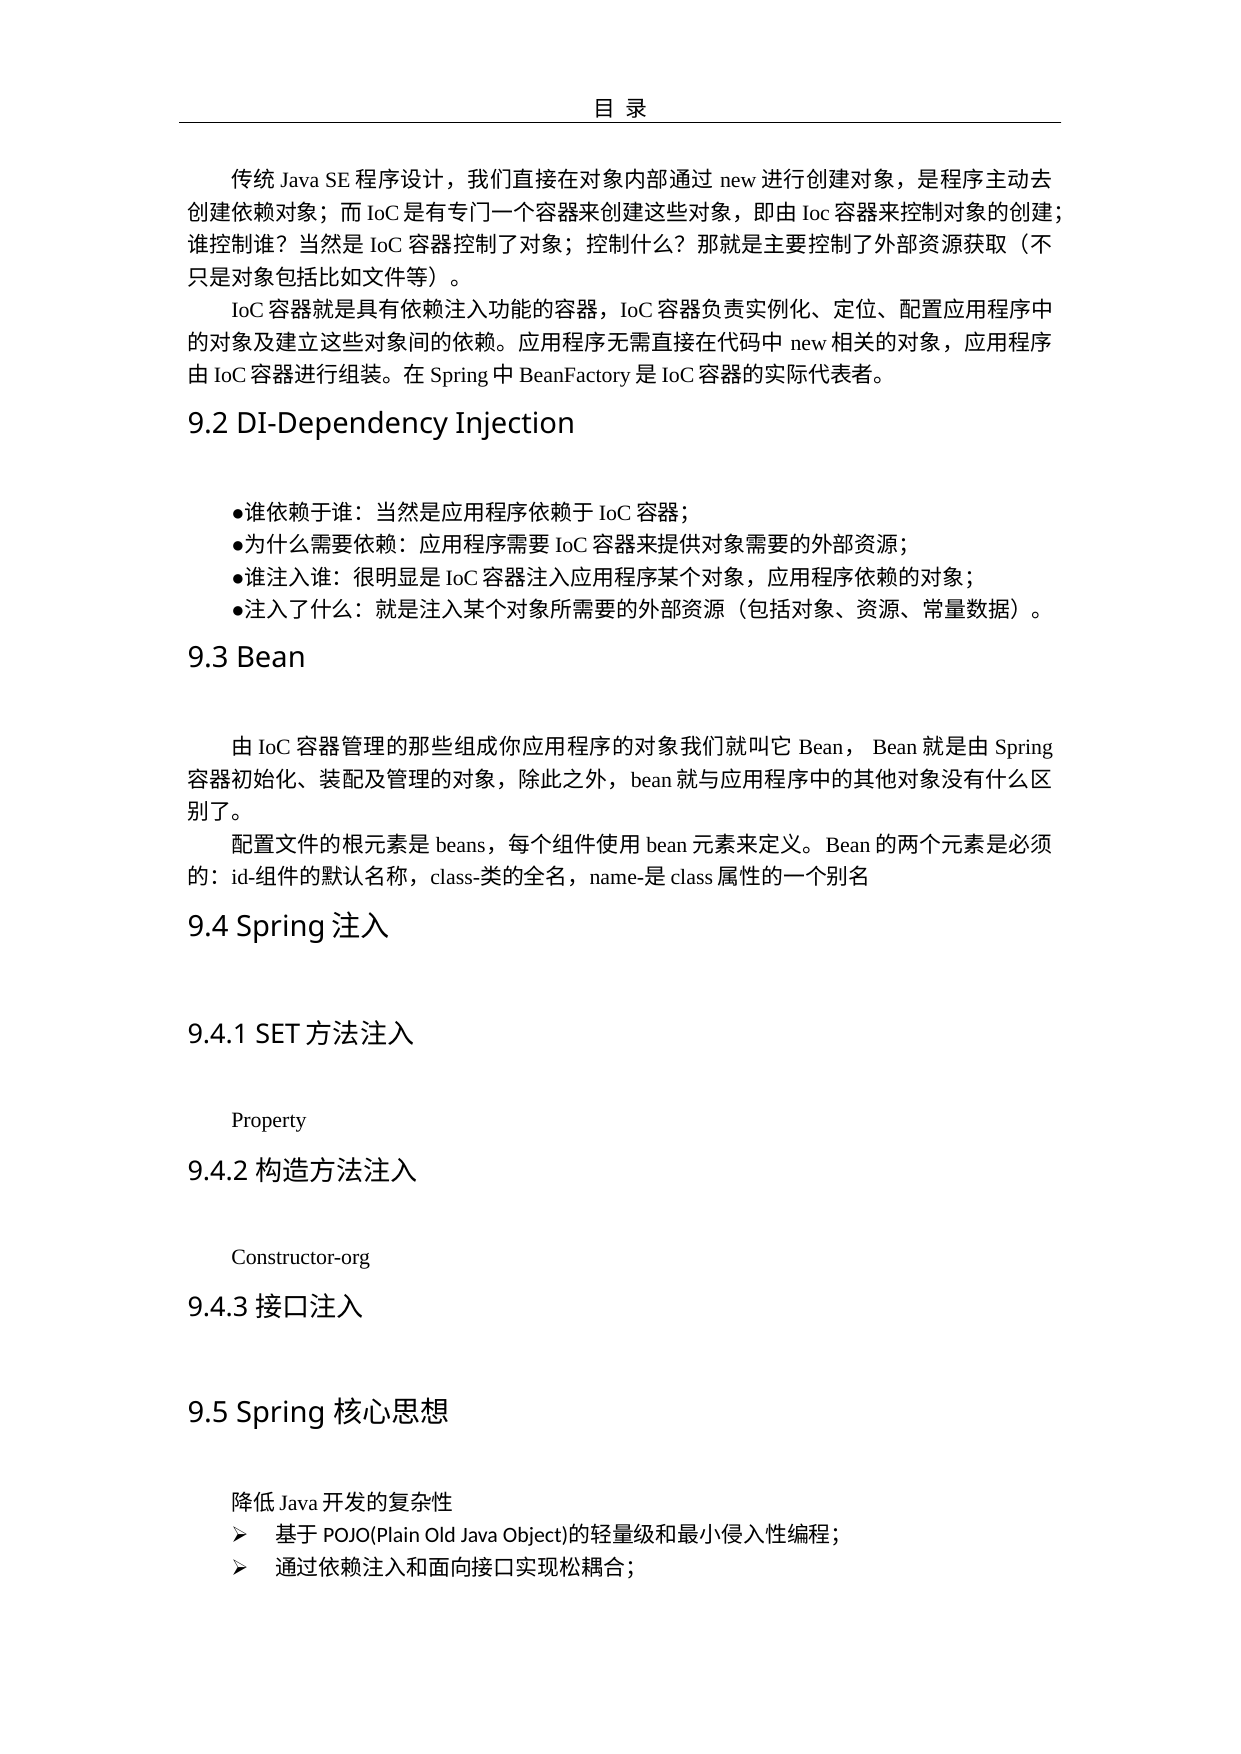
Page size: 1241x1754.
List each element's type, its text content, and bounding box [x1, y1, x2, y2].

subtitle DI-Dependency Injection [187, 389, 1053, 454]
text ●谁依赖于谁：当然是应用程序依赖于IoC容器； [187, 494, 1053, 527]
text Property [187, 1103, 1053, 1136]
text ●为什么需要依赖：应用程序需要IoC容器来提供对象需要的外部资源； [187, 527, 1053, 559]
text ●注入了什么：就是注入某个对象所需要的外部资源（包括对象、资源、常量数据）。 [187, 592, 1053, 624]
text 传统Java SE程序设计，我们直接在对象内部通过new进行创建对象，是程序主动去创建依赖对象；而IoC是有专门一个容器来创建这些对象，即由Ioc容器来控制对象的创建；谁控制谁？当然是IoC 容器控制了对象；控制什么？那就是主要控制了外部资源获取（不只是对象包括比如文件等）。 [187, 162, 1053, 292]
list 通过依赖注入和面向接口实现松耦合； [231, 1549, 1053, 1582]
subtitle 接口注入 [187, 1272, 1053, 1337]
subtitle SET方法注入 [187, 999, 1053, 1064]
text 配置文件的根元素是beans，每个组件使用bean元素来定义。Bean的两个元素是必须的：id-组件的默认名称，class-类的全名，name-是class属性的一个别名 [187, 826, 1053, 891]
text 降低Java开发的复杂性 [187, 1484, 1053, 1517]
subtitle Spring 核心思想 [187, 1377, 1053, 1442]
subtitle 构造方法注入 [187, 1136, 1053, 1201]
text ●谁注入谁：很明显是IoC容器注入应用程序某个对象，应用程序依赖的对象； [187, 559, 1053, 592]
subtitle Spring注入 [187, 891, 1053, 956]
text Constructor-org [187, 1240, 1053, 1272]
list 基于POJO(Plain Old Java Object)的轻量级和最小侵入性编程； [231, 1517, 1053, 1549]
text IoC容器就是具有依赖注入功能的容器，IoC容器负责实例化、定位、配置应用程序中的对象及建立这些对象间的依赖。应用程序无需直接在代码中new相关的对象，应用程序由IoC容器进行组装。在Spring中BeanFactory是IoC容器的实际代表者。 [187, 292, 1053, 389]
text 由IoC容器管理的那些组成你应用程序的对象我们就叫它Bean， Bean就是由Spring容器初始化、装配及管理的对象，除此之外，bean就与应用程序中的其他对象没有什么区别了。 [187, 729, 1053, 826]
subtitle Bean [187, 624, 1053, 689]
